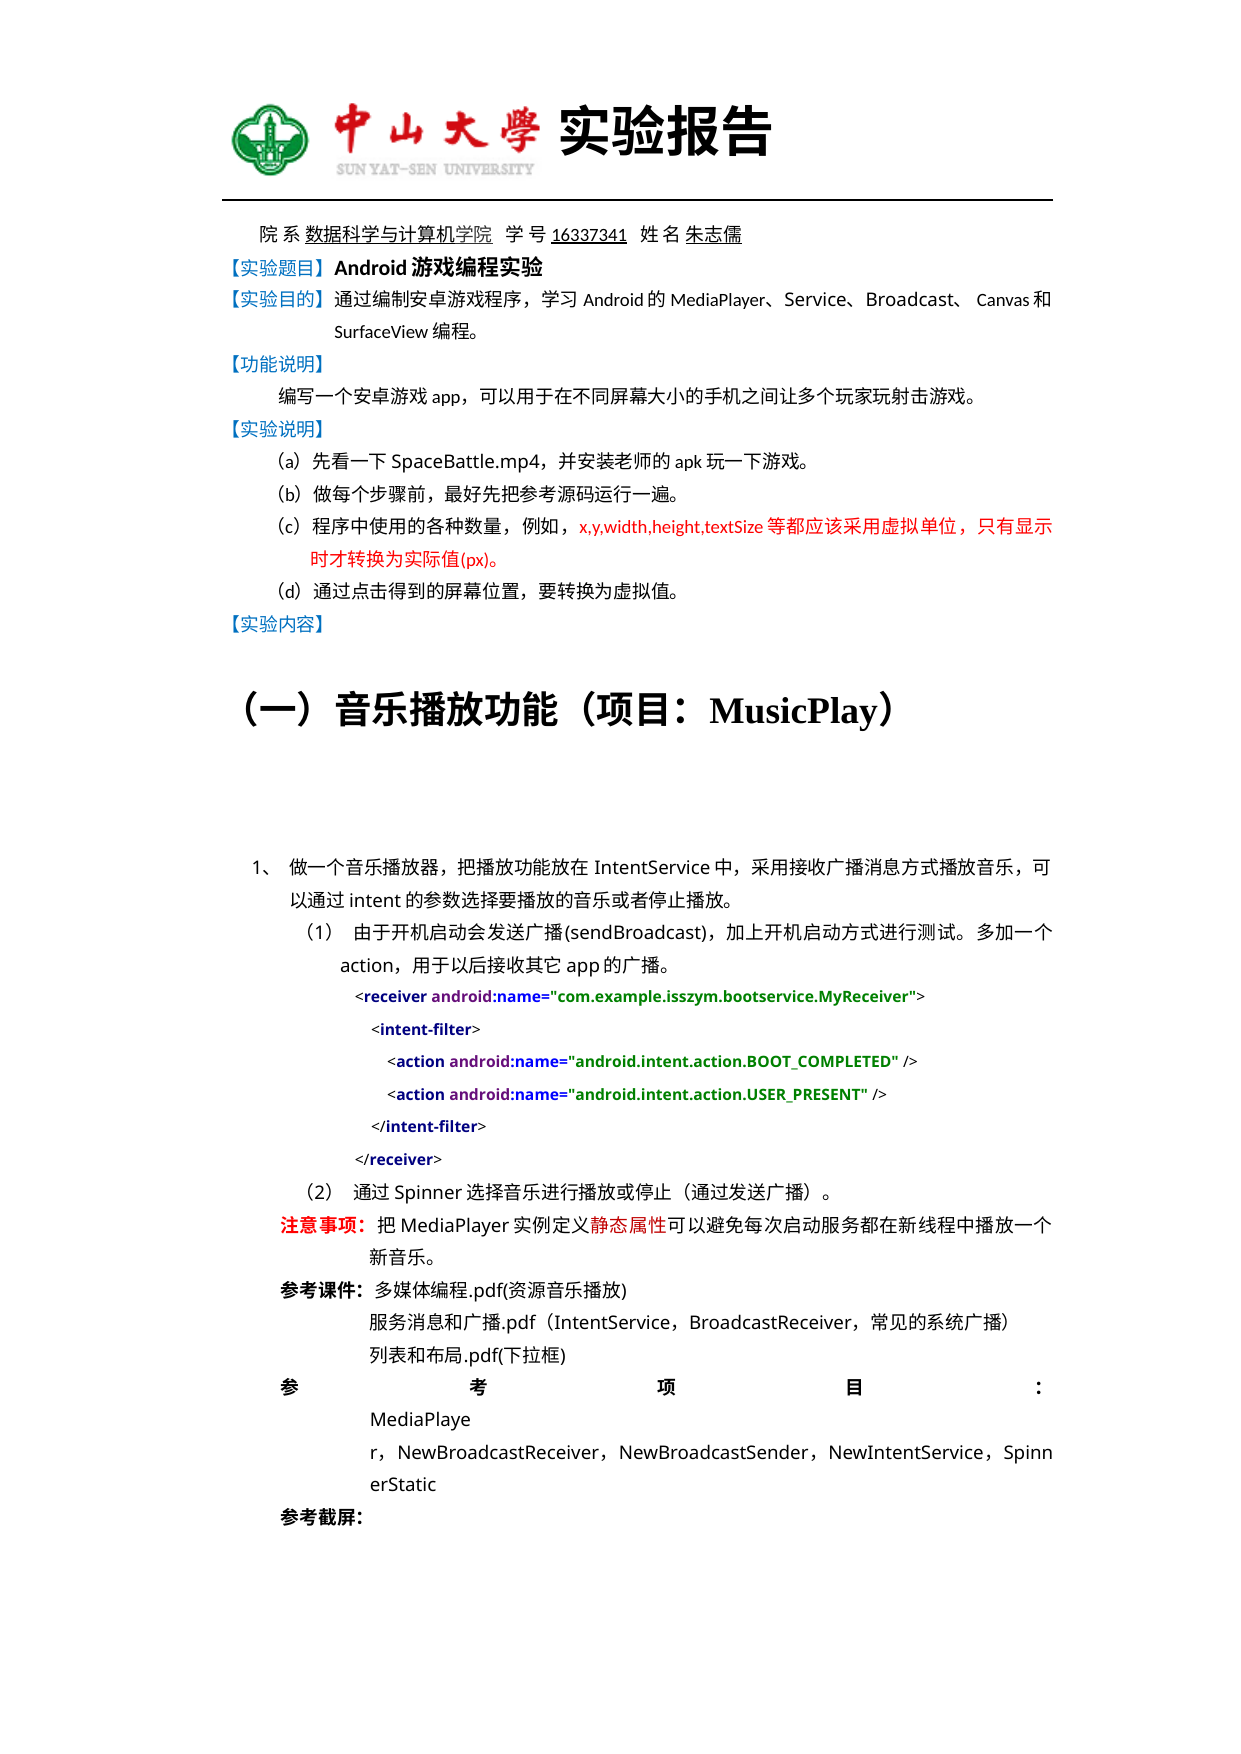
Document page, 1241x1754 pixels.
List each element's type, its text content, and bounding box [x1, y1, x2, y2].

text （c）程序中使用的各种数量，例如，x,y,width,height,textSize等都应该采用虚拟单位，只有显示时才转换为实际值(px)。 [266, 509, 1053, 574]
list 通过Spinner选择音乐进行播放或停止（通过发送广播）。 [295, 1175, 1053, 1208]
text 院 系 数据科学与计算机学院 学 号 16337341 姓 名 朱志儒 [222, 217, 1053, 249]
text 【实验内容】 [222, 607, 1053, 639]
text （b）做每个步骤前，最好先把参考源码运行一遍。 [266, 477, 1053, 509]
list <receiver android:name="com.example.isszym.bootservice.MyReceiver"> <intent-filter> <action android:name="android.intent.action.BOOT_COMPLETED" /> <action android:name="android.intent.action.USER_PRESENT" /> </intent-filter> </receiver> [354, 980, 1053, 1175]
text 注意事项：把MediaPlayer实例定义静态属性可以避免每次启动服务都在新线程中播放一个新音乐。 [281, 1208, 1053, 1273]
list 由于开机启动会发送广播(sendBroadcast)，加上开机启动方式进行测试。多加一个action，用于以后接收其它app的广播。 [295, 915, 1053, 980]
text （d）通过点击得到的屏幕位置，要转换为虚拟值。 [266, 574, 1053, 607]
text 【实验说明】 [222, 412, 1053, 444]
text 参考课件：多媒体编程.pdf(资源音乐播放) 服务消息和广播.pdf（IntentService，BroadcastReceiver，常见的系统广播） 列表和布局.pdf(下拉框) [281, 1273, 1053, 1370]
text （a）先看一下SpaceBattle.mp4，并安装老师的apk玩一下游戏。 [266, 444, 1053, 477]
text 【实验目的】通过编制安卓游戏程序，学习Android的MediaPlayer、Service、Broadcast、 Canvas和SurfaceView编程。 [222, 282, 1053, 347]
text 参考截屏： [281, 1500, 1053, 1533]
picture [221, 98, 543, 182]
text 【实验题目】Android游戏编程实验 [222, 249, 1053, 282]
text 参考项目：MediaPlayer，NewBroadcastReceiver，NewBroadcastSender，NewIntentService，SpinnerStatic [281, 1370, 1053, 1500]
text 编写一个安卓游戏app，可以用于在不同屏幕大小的手机之间让多个玩家玩射击游戏。 [222, 379, 1053, 412]
text 【功能说明】 [222, 347, 1053, 379]
subtitle （一）音乐播放功能（项目：MusicPlay） [222, 674, 1053, 739]
list 做一个音乐播放器，把播放功能放在IntentService中，采用接收广播消息方式播放音乐，可以通过intent的参数选择要播放的音乐或者停止播放。 [251, 850, 1053, 915]
